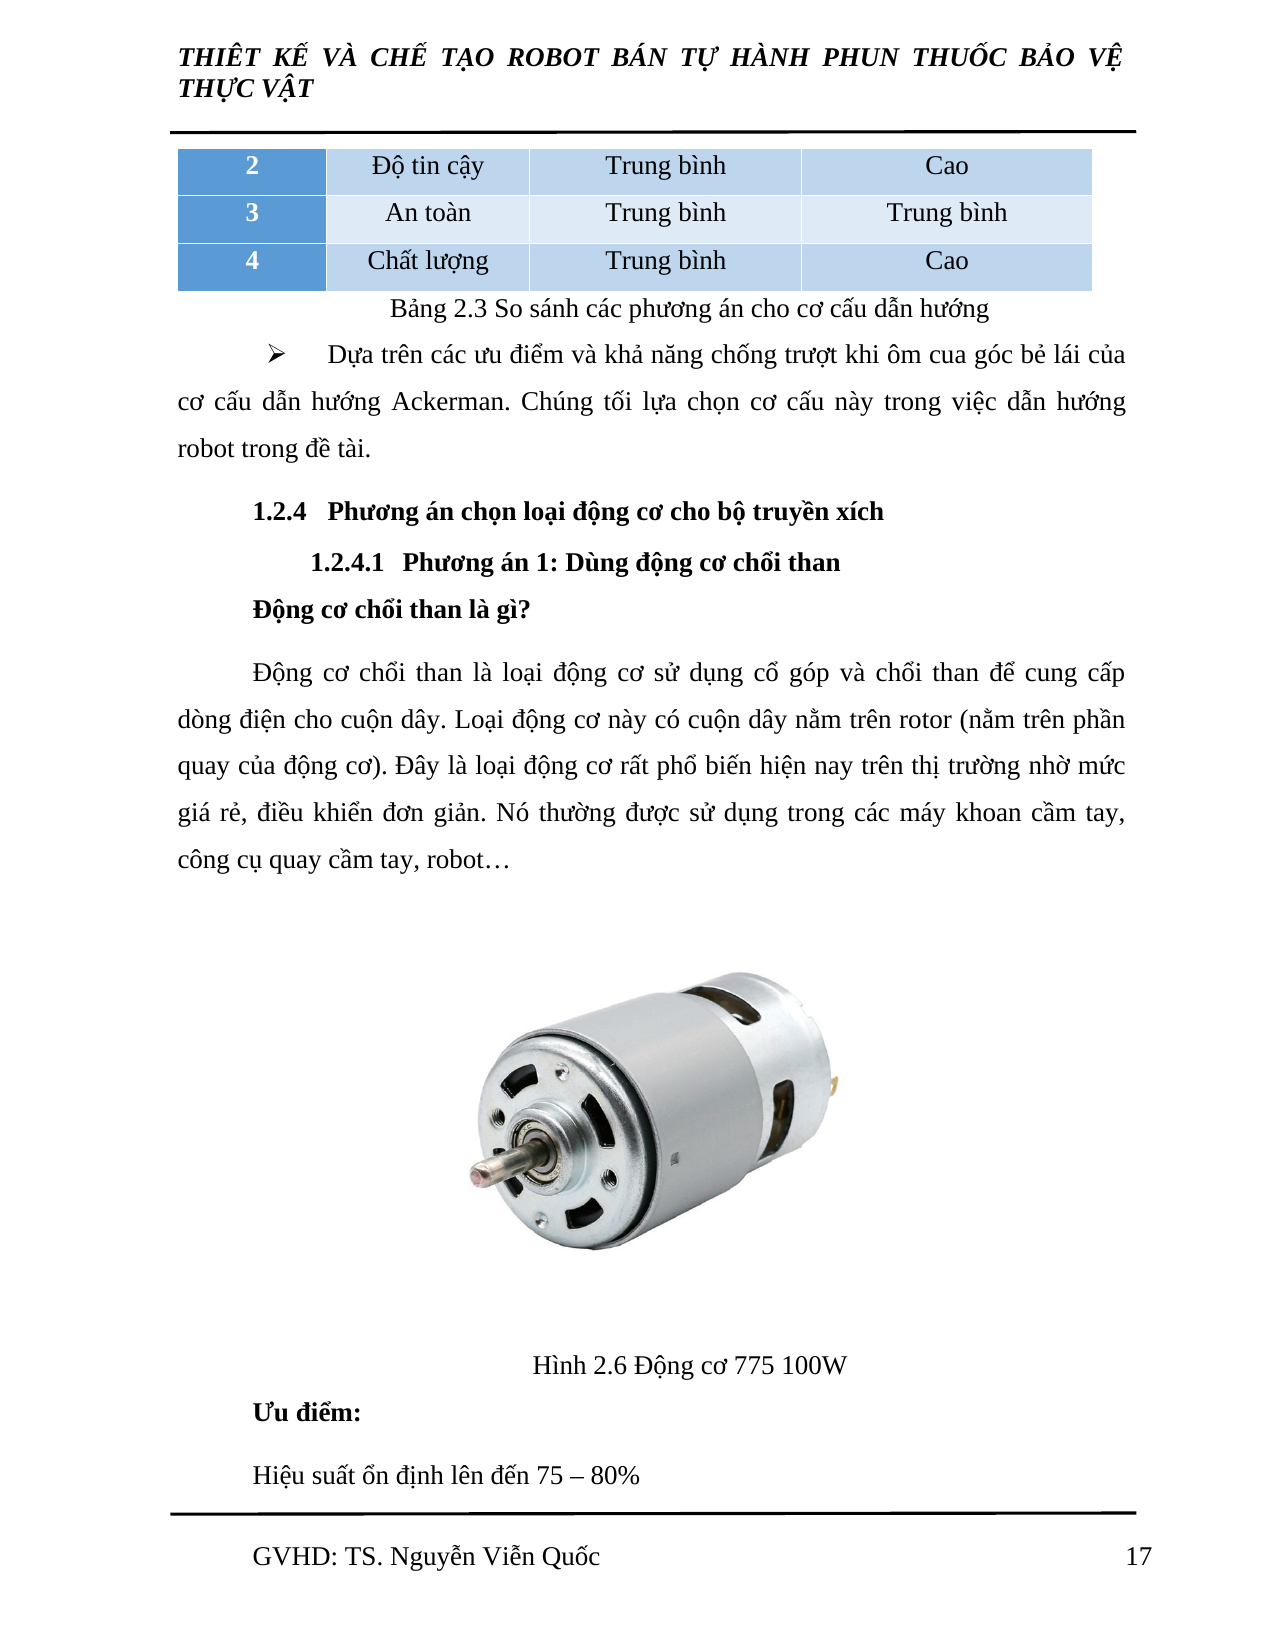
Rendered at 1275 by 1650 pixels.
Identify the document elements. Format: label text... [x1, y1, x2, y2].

subtitle Phương án 1: Dùng động cơ chổi than [310, 355, 1127, 386]
text Động cơ chổi than là gì? [177, 402, 1127, 433]
picture [454, 715, 848, 1109]
text Động cơ chổi than là loại động cơ sử dụng cổ góp và chổi than để cung cấp dòng điện cho cuộn dây. Loại động cơ này có cuộn dây nằm trên rotor (nằm trên phần quay của động cơ). Đây là loại động cơ rất phổ biến hiện nay trên thị trường nhờ mức giá rẻ, điều khiển đơn giản. Nó thường được sử dụng trong các máy khoan cầm tay, công cụ quay cầm tay, robot… [177, 465, 1127, 683]
list Dựa trên các ưu điểm và khả năng chống trượt khi ôm cua góc bẻ lái của cơ cấu dẫn hướng Ackerman. Chúng tối lựa chọn cơ cấu này trong việc dẫn hướng robot trong đề tài. [177, 148, 1127, 272]
subtitle Phương án chọn loại động cơ cho bộ truyền xích [252, 304, 1127, 336]
subtitle Hình 2.6 Động cơ 775 100W [177, 1159, 1127, 1190]
text Ưu điểm: [177, 1205, 1127, 1236]
